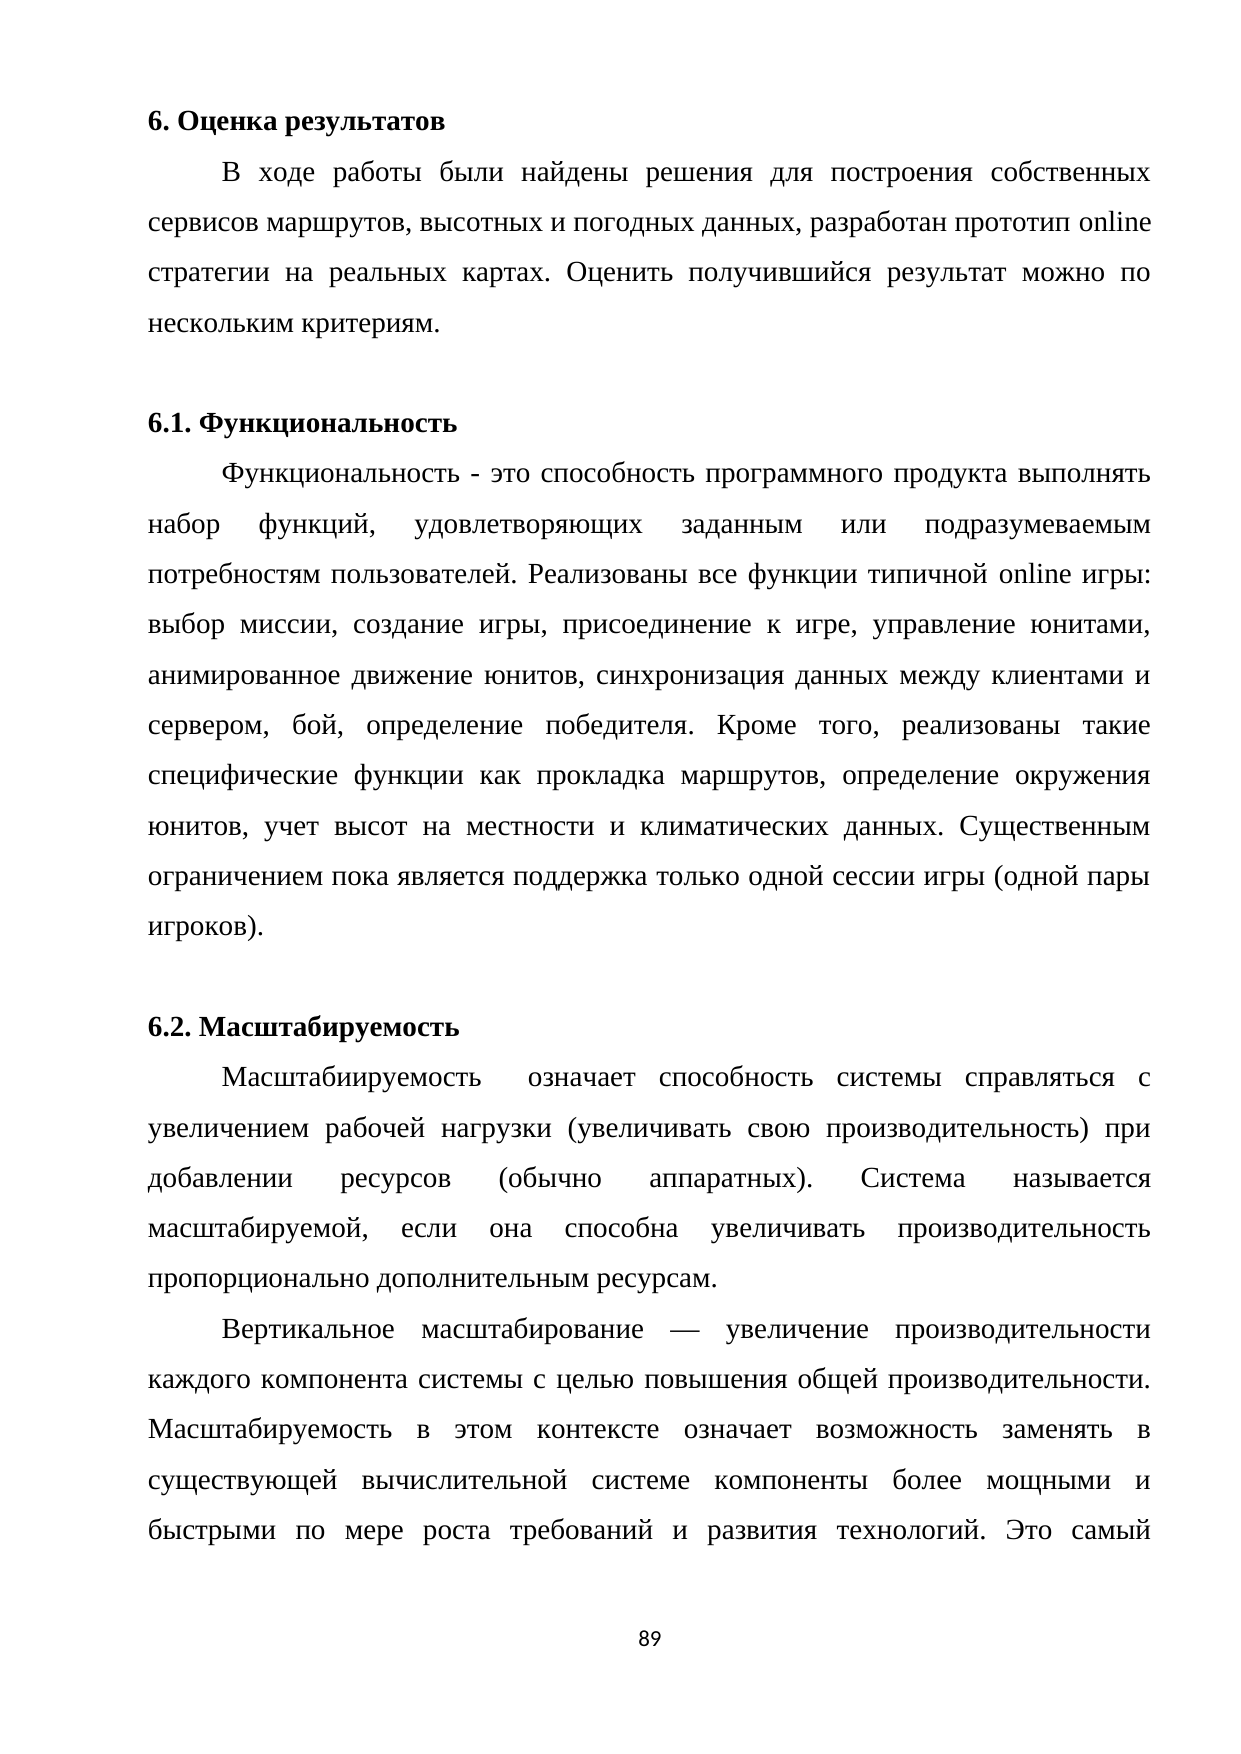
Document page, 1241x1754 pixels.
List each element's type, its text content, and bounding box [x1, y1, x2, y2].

text 6.1. Функциональность [148, 405, 1152, 439]
text Функциональность - это способность программного продукта выполнять набор функций, удовлетворяющих заданным или подразумеваемым потребностям пользователей. Реализованы все функции типичной online игры: выбор миссии, создание игры, присоединение к игре, управление юнитами, анимированное движение юнитов, синхронизация данных между клиентами и сервером, бой, определение победителя. Кроме того, реализованы такие специфические функции как прокладка маршрутов, определение окружения юнитов, учет высот на местности и климатических данных. Существенным ограничением пока является поддержка только одной сессии игры (одной пары игроков). [148, 456, 1152, 942]
text 6.2. Масштабируемость [148, 1009, 1152, 1043]
text 6. Оценка результатов [148, 103, 1152, 137]
text В ходе работы были найдены решения для построения собственных сервисов маршрутов, высотных и погодных данных, разработан прототип online стратегии на реальных картах. Оценить получившийся результат можно по нескольким критериям. [148, 154, 1152, 338]
text Масштабиируемость означает способность системы справляться с увеличением рабочей нагрузки (увеличивать свою производительность) при добавлении ресурсов (обычно аппаратных). Система называется масштабируемой, если она способна увеличивать производительность пропорционально дополнительным ресурсам. [148, 1059, 1152, 1294]
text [148, 1311, 1152, 1546]
